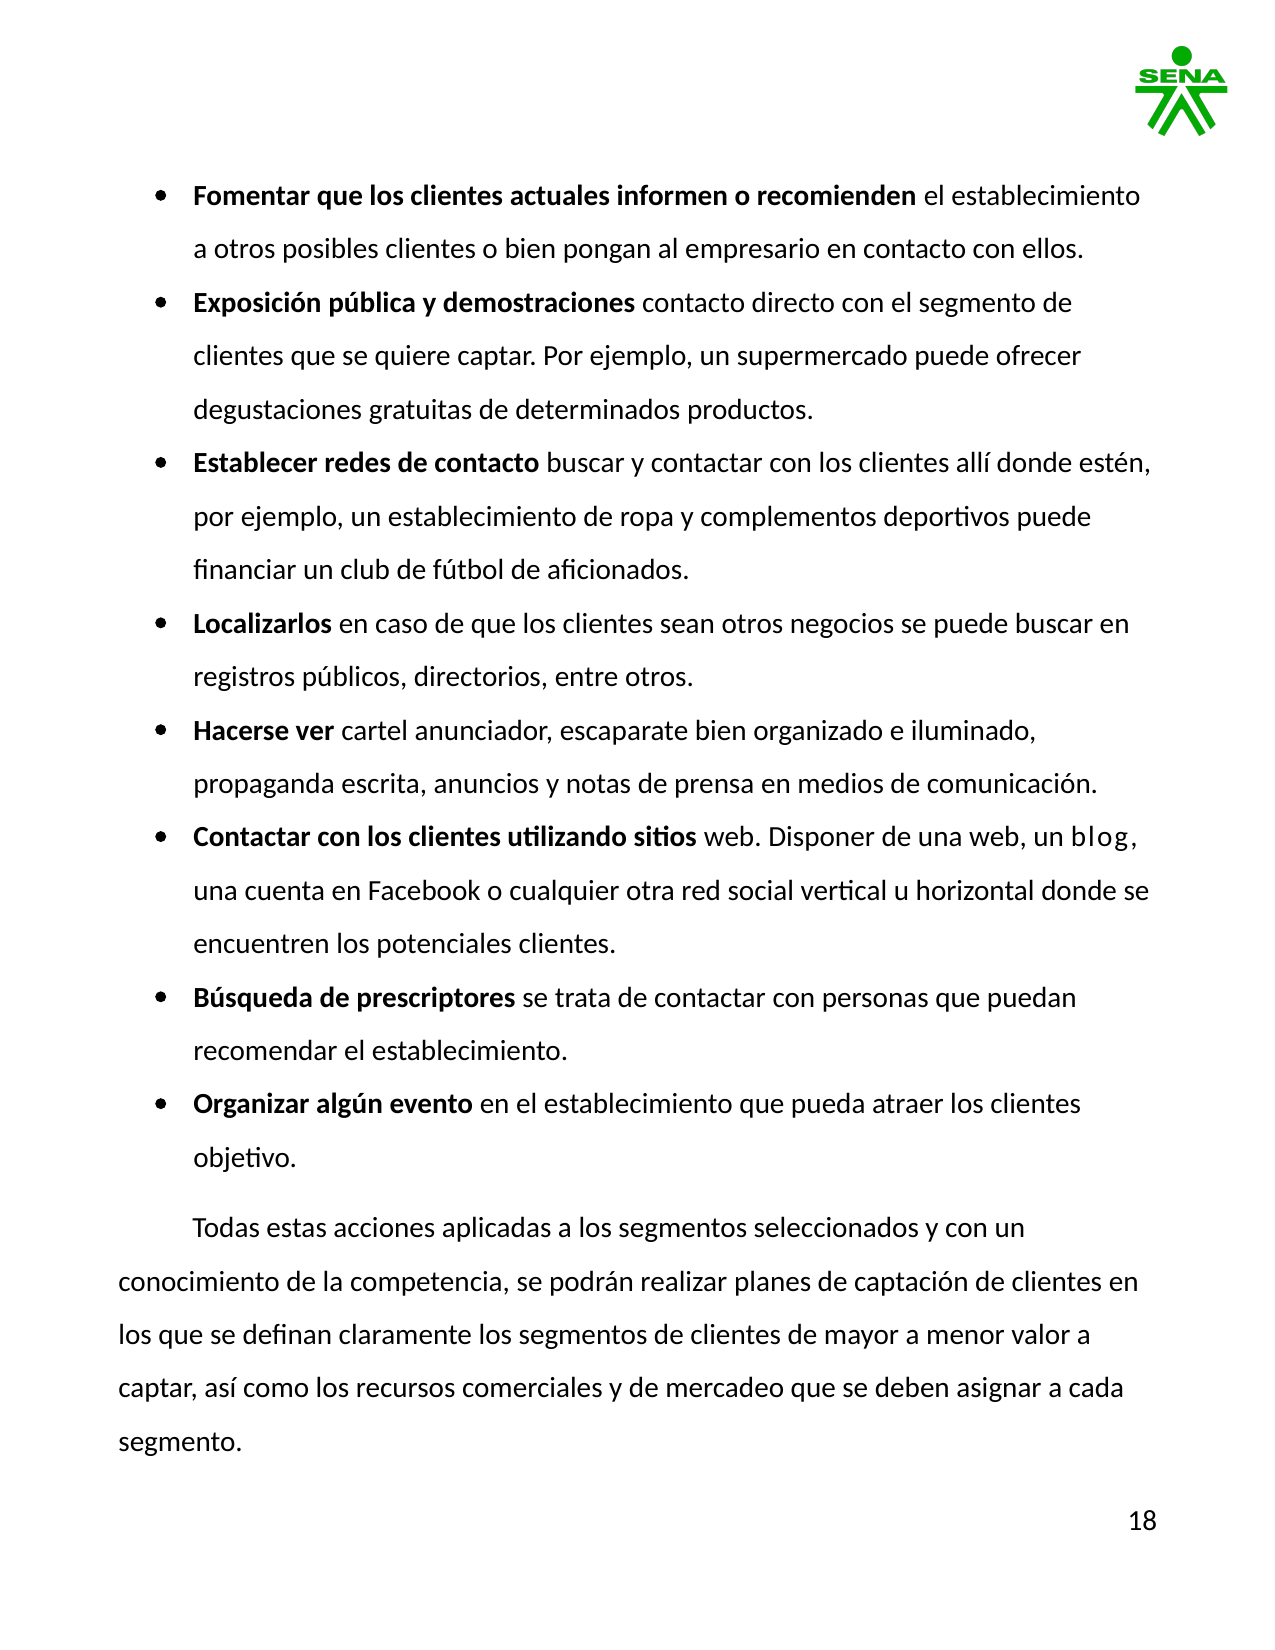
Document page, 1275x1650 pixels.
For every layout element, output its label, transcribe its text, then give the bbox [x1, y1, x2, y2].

picture [1135, 46, 1228, 136]
list Exposición pública y demostraciones contacto directo con el segmento de clientes que se quiere captar. Por ejemplo, un supermercado puede ofrecer degustaciones gratuitas de determinados productos. [156, 284, 1157, 427]
list Establecer redes de contacto buscar y contactar con los clientes allí donde estén, por ejemplo, un establecimiento de ropa y complementos deportivos puede financiar un club de fútbol de aficionados. [156, 444, 1157, 587]
list Contactar con los clientes utilizando sitios web. Disponer de una web, un blog, una cuenta en Facebook o cualquier otra red social vertical u horizontal donde se encuentren los potenciales clientes. [156, 818, 1157, 961]
list Organizar algún evento en el establecimiento que pueda atraer los clientes objetivo. [156, 1086, 1157, 1175]
list Localizarlos en caso de que los clientes sean otros negocios se puede buscar en registros públicos, directorios, entre otros. [156, 605, 1157, 694]
list Hacerse ver cartel anunciador, escaparate bien organizado e iluminado, propaganda escrita, anuncios y notas de prensa en medios de comunicación. [156, 712, 1157, 801]
list Búsqueda de prescriptores se trata de contactar con personas que puedan recomendar el establecimiento. [156, 979, 1157, 1068]
text Todas estas acciones aplicadas a los segmentos seleccionados y con un conocimiento de la competencia, se podrán realizar planes de captación de clientes en los que se definan claramente los segmentos de clientes de mayor a menor valor a captar, así como los recursos comerciales y de mercadeo que se deben asignar a cada segmento. [118, 1209, 1157, 1458]
list Fomentar que los clientes actuales informen o recomienden el establecimiento a otros posibles clientes o bien pongan al empresario en contacto con ellos. [156, 177, 1157, 266]
